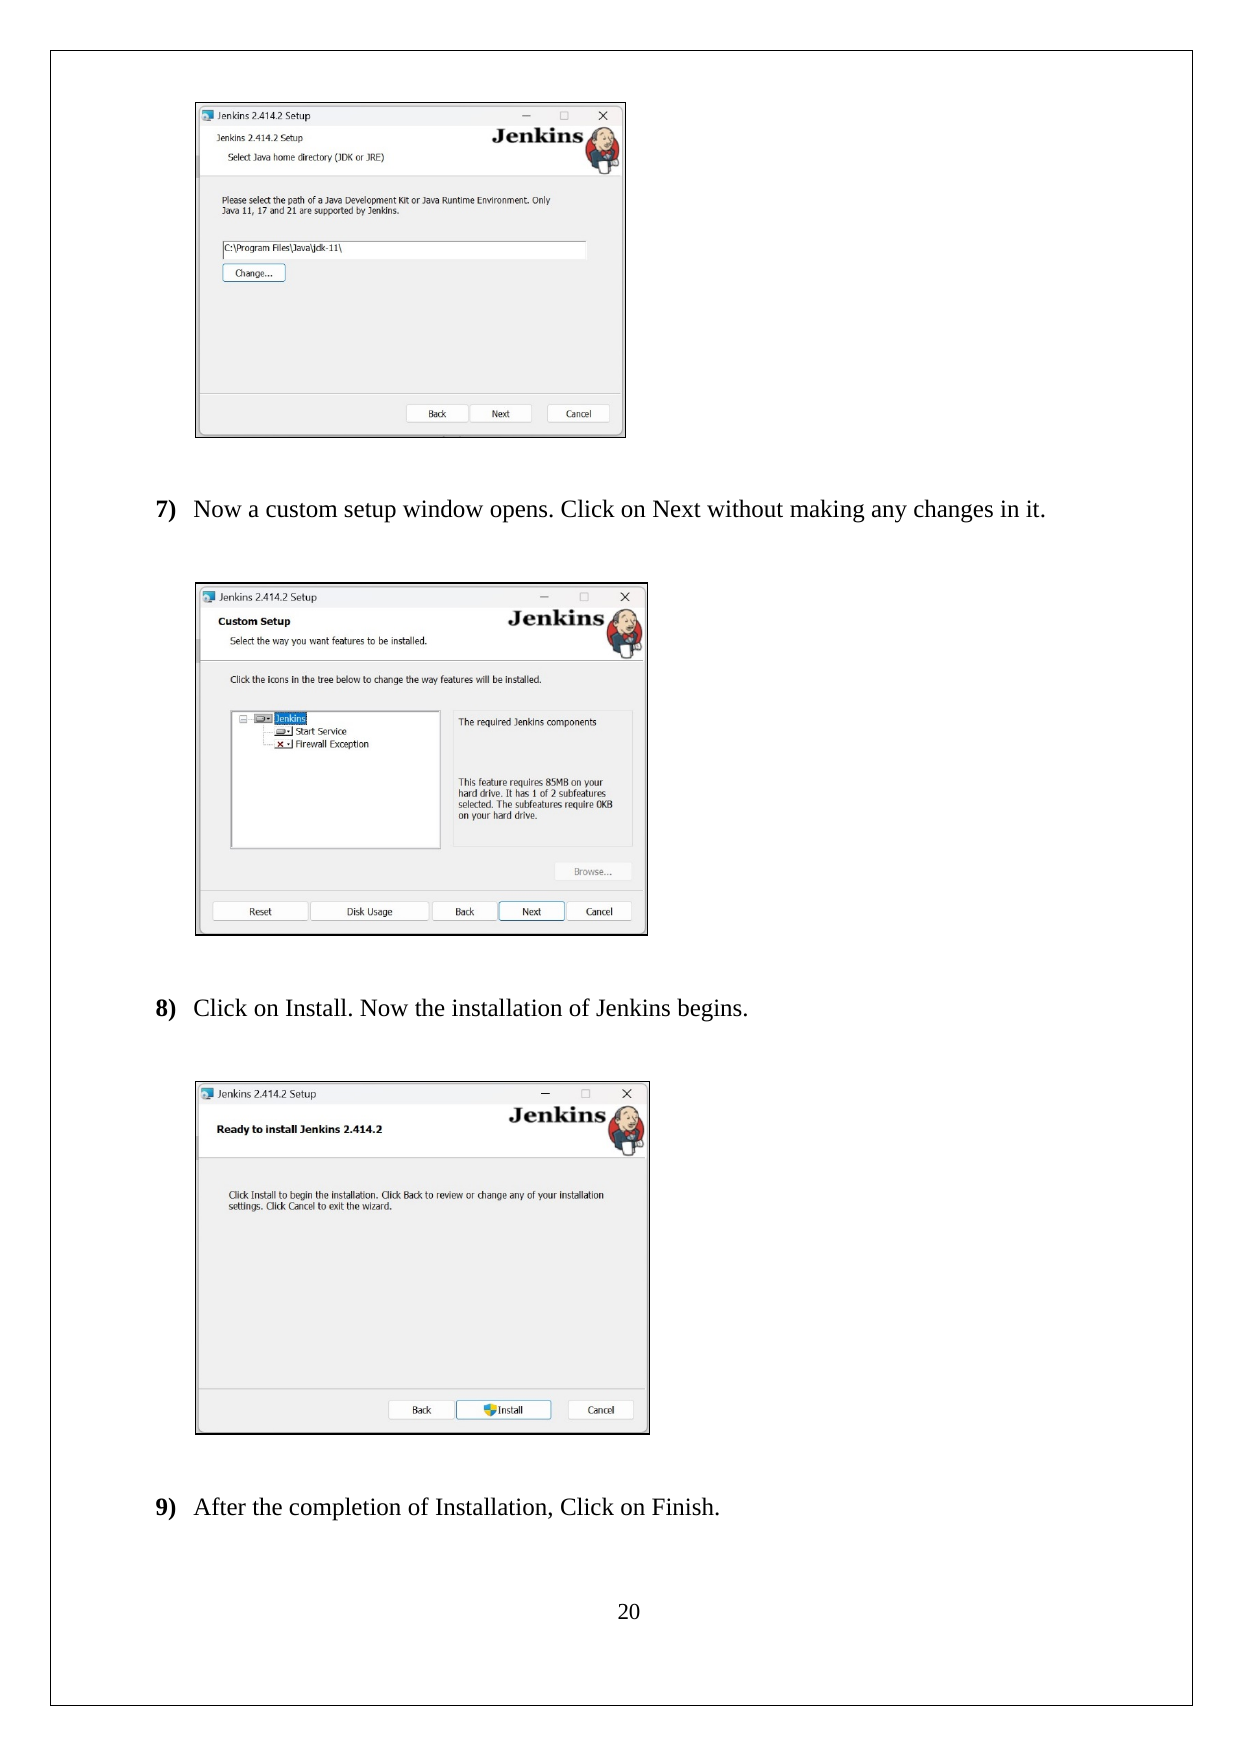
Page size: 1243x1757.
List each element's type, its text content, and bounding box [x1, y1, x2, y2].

list Click on Install. Now the installation of Jenkins begins. [155, 993, 1161, 1022]
list Now a custom setup window opens. Click on Next without making any changes in it. [155, 494, 1161, 523]
picture [196, 1082, 649, 1433]
picture [196, 103, 625, 437]
picture [196, 584, 647, 934]
list After the completion of Installation, Click on Finish. [155, 1492, 1161, 1521]
